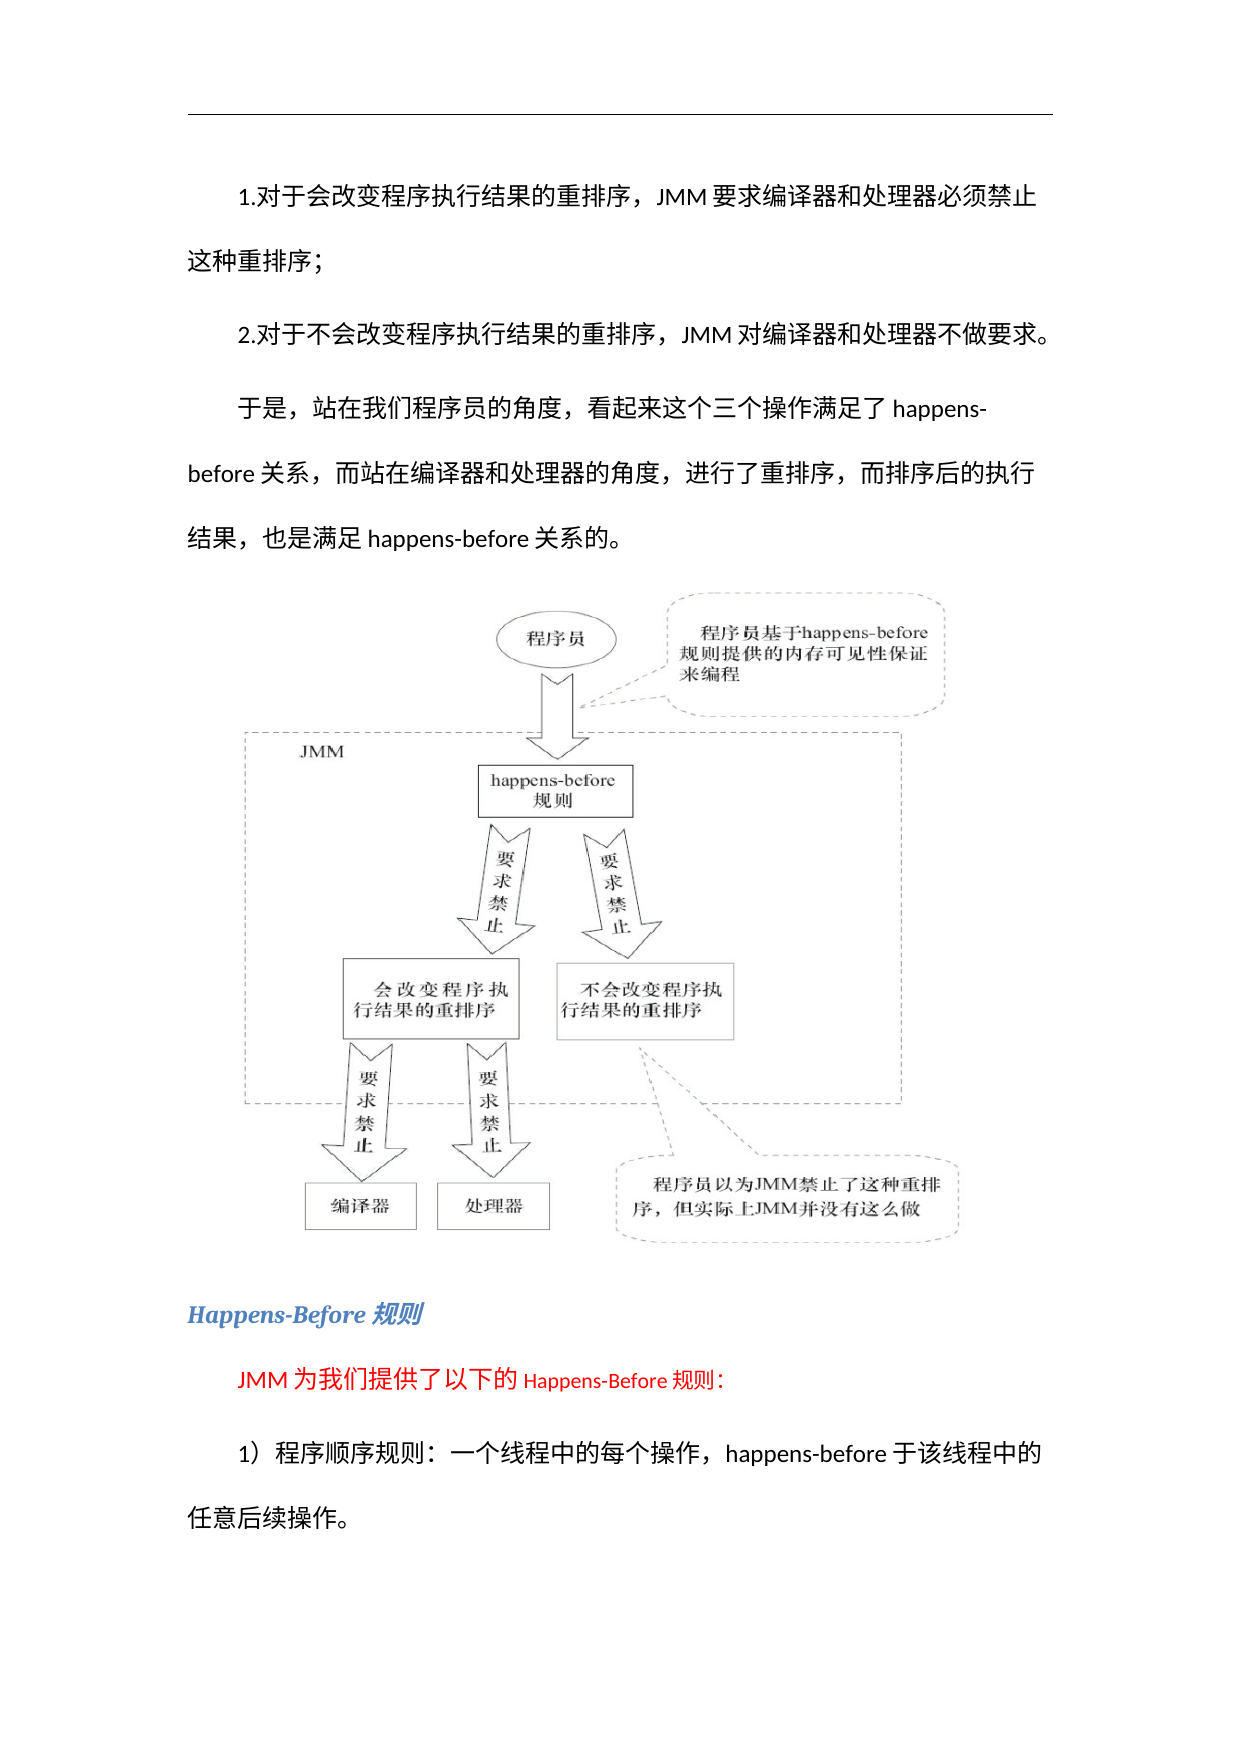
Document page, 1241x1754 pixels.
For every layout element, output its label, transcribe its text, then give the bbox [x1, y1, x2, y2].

text 于是，站在我们程序员的角度，看起来这个三个操作满足了happens-before关系，而站在编译器和处理器的角度，进行了重排序，而排序后的执行结果，也是满足happens-before关系的。 [187, 374, 1053, 569]
text 1）程序顺序规则：一个线程中的每个操作，happens-before于该线程中的任意后续操作。 [187, 1419, 1053, 1549]
subtitle Happens-Before规则 [187, 1280, 1053, 1345]
picture [237, 588, 970, 1248]
text 1.对于会改变程序执行结果的重排序，JMM要求编译器和处理器必须禁止这种重排序； [187, 162, 1053, 292]
text 2.对于不会改变程序执行结果的重排序，JMM对编译器和处理器不做要求。 [187, 300, 1053, 365]
text JMM为我们提供了以下的Happens-Before规则： [187, 1345, 1053, 1410]
